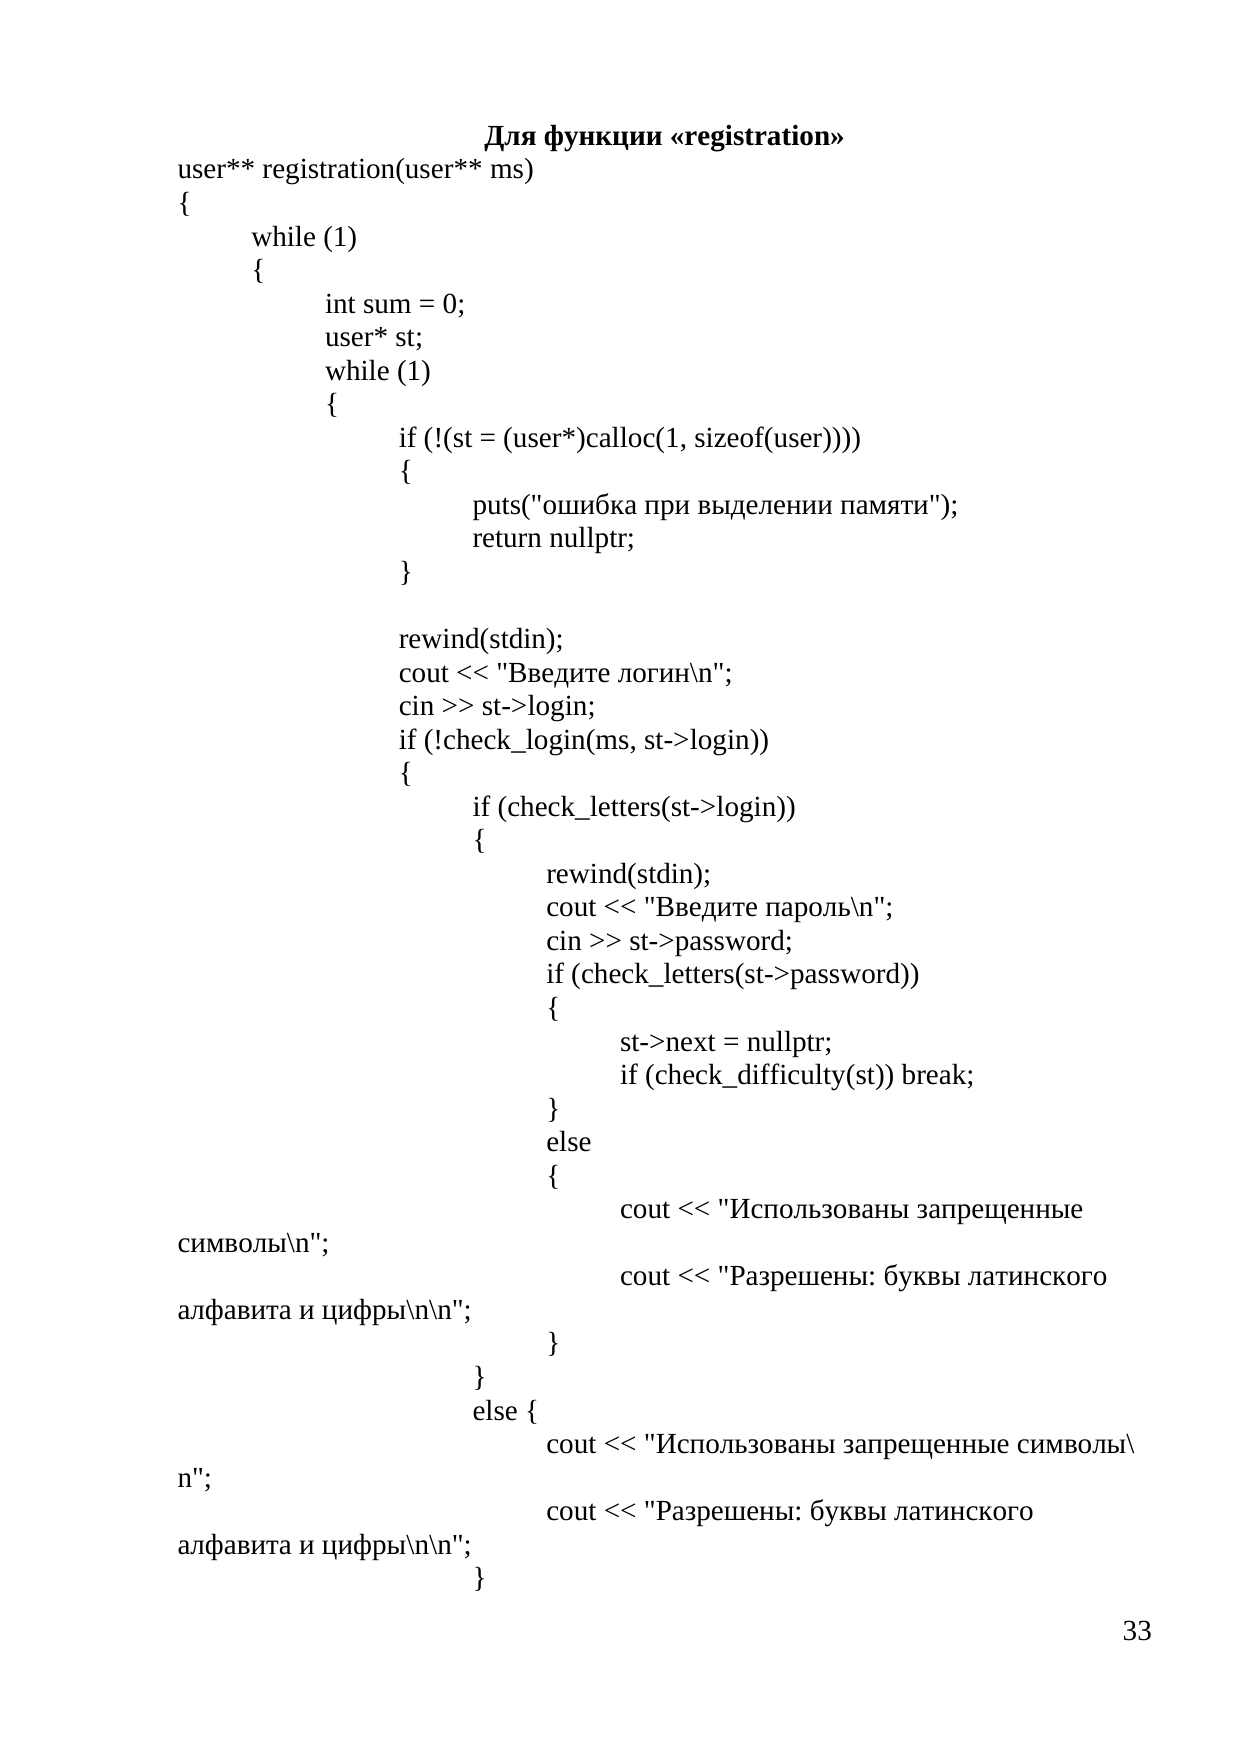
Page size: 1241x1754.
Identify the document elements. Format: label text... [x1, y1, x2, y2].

text user** registration(user** ms) [177, 152, 1152, 185]
text { [177, 990, 1152, 1024]
text if (check_difficulty(st)) break; [177, 1057, 1152, 1091]
text } [177, 1359, 1152, 1393]
text cout << "Введите пароль\n"; [177, 889, 1152, 923]
text cout << "Использованы запрещенные символы\n"; [177, 1426, 1152, 1493]
text if (check_letters(st->password)) [177, 957, 1152, 990]
text cout << "Введите логин\n"; [177, 655, 1152, 688]
text rewind(stdin); [177, 621, 1152, 655]
text } [177, 1560, 1152, 1594]
text { [177, 755, 1152, 789]
text cin >> st->login; [177, 688, 1152, 722]
text cin >> st->password; [177, 923, 1152, 957]
text cout << "Разрешены: буквы латинского алфавита и цифры\n\n"; [177, 1493, 1152, 1560]
text { [177, 453, 1152, 487]
text } [177, 1326, 1152, 1359]
text user* st; [177, 319, 1152, 353]
text { [177, 252, 1152, 286]
text Для функции «registration» [177, 118, 1152, 152]
text { [177, 386, 1152, 420]
text { [177, 185, 1152, 219]
text if (!(st = (user*)calloc(1, sizeof(user)))) [177, 420, 1152, 453]
text return nullptr; [177, 521, 1152, 554]
text else [177, 1124, 1152, 1158]
text { [177, 1158, 1152, 1191]
text cout << "Использованы запрещенные символы\n"; [177, 1191, 1152, 1258]
text rewind(stdin); [177, 856, 1152, 889]
text puts("ошибка при выделении памяти"); [177, 487, 1152, 521]
text while (1) [177, 353, 1152, 386]
text if (check_letters(st->login)) [177, 789, 1152, 822]
text int sum = 0; [177, 286, 1152, 319]
text } [177, 554, 1152, 588]
text while (1) [177, 219, 1152, 252]
text else { [177, 1393, 1152, 1426]
text } [177, 1091, 1152, 1124]
text if (!check_login(ms, st->login)) [177, 722, 1152, 755]
text cout << "Разрешены: буквы латинского алфавита и цифры\n\n"; [177, 1258, 1152, 1326]
text st->next = nullptr; [177, 1024, 1152, 1057]
text { [177, 822, 1152, 856]
